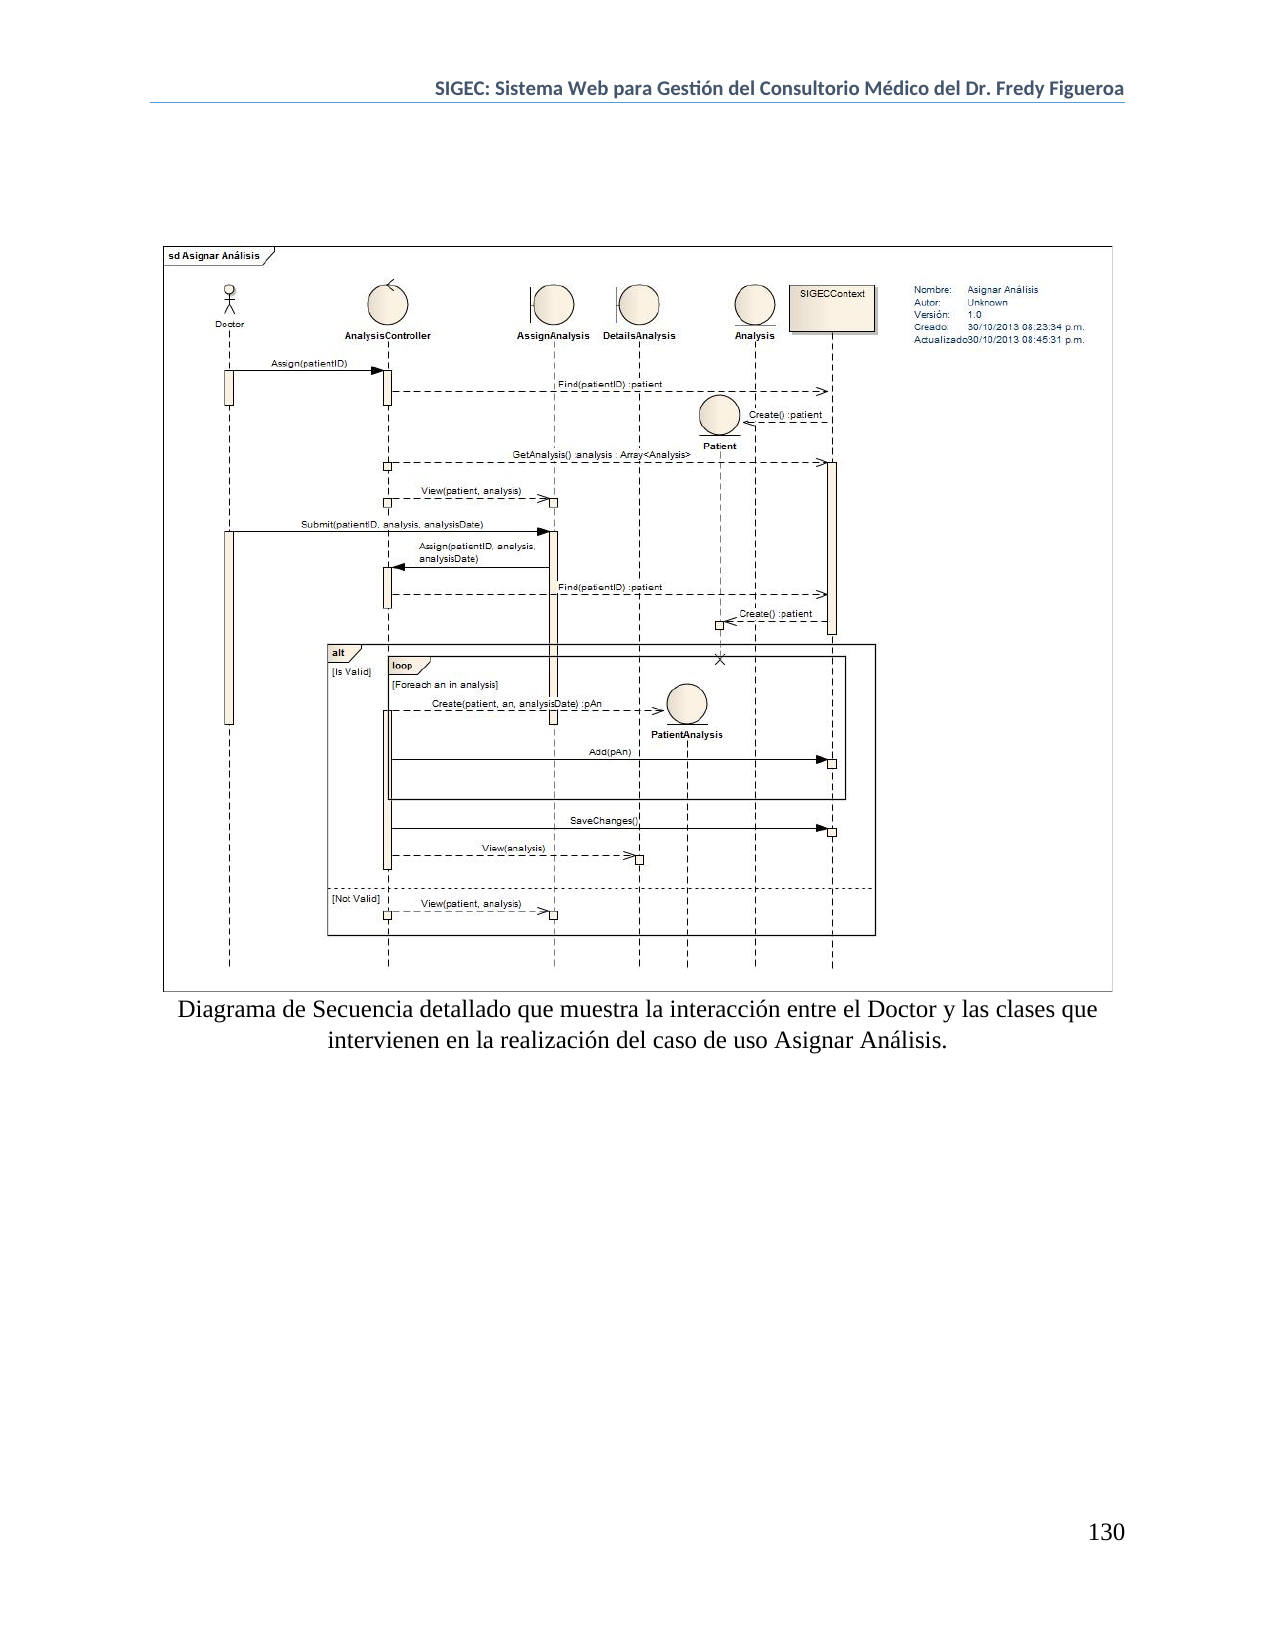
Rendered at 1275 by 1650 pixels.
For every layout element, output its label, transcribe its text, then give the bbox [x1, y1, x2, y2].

picture [162, 245, 1113, 992]
